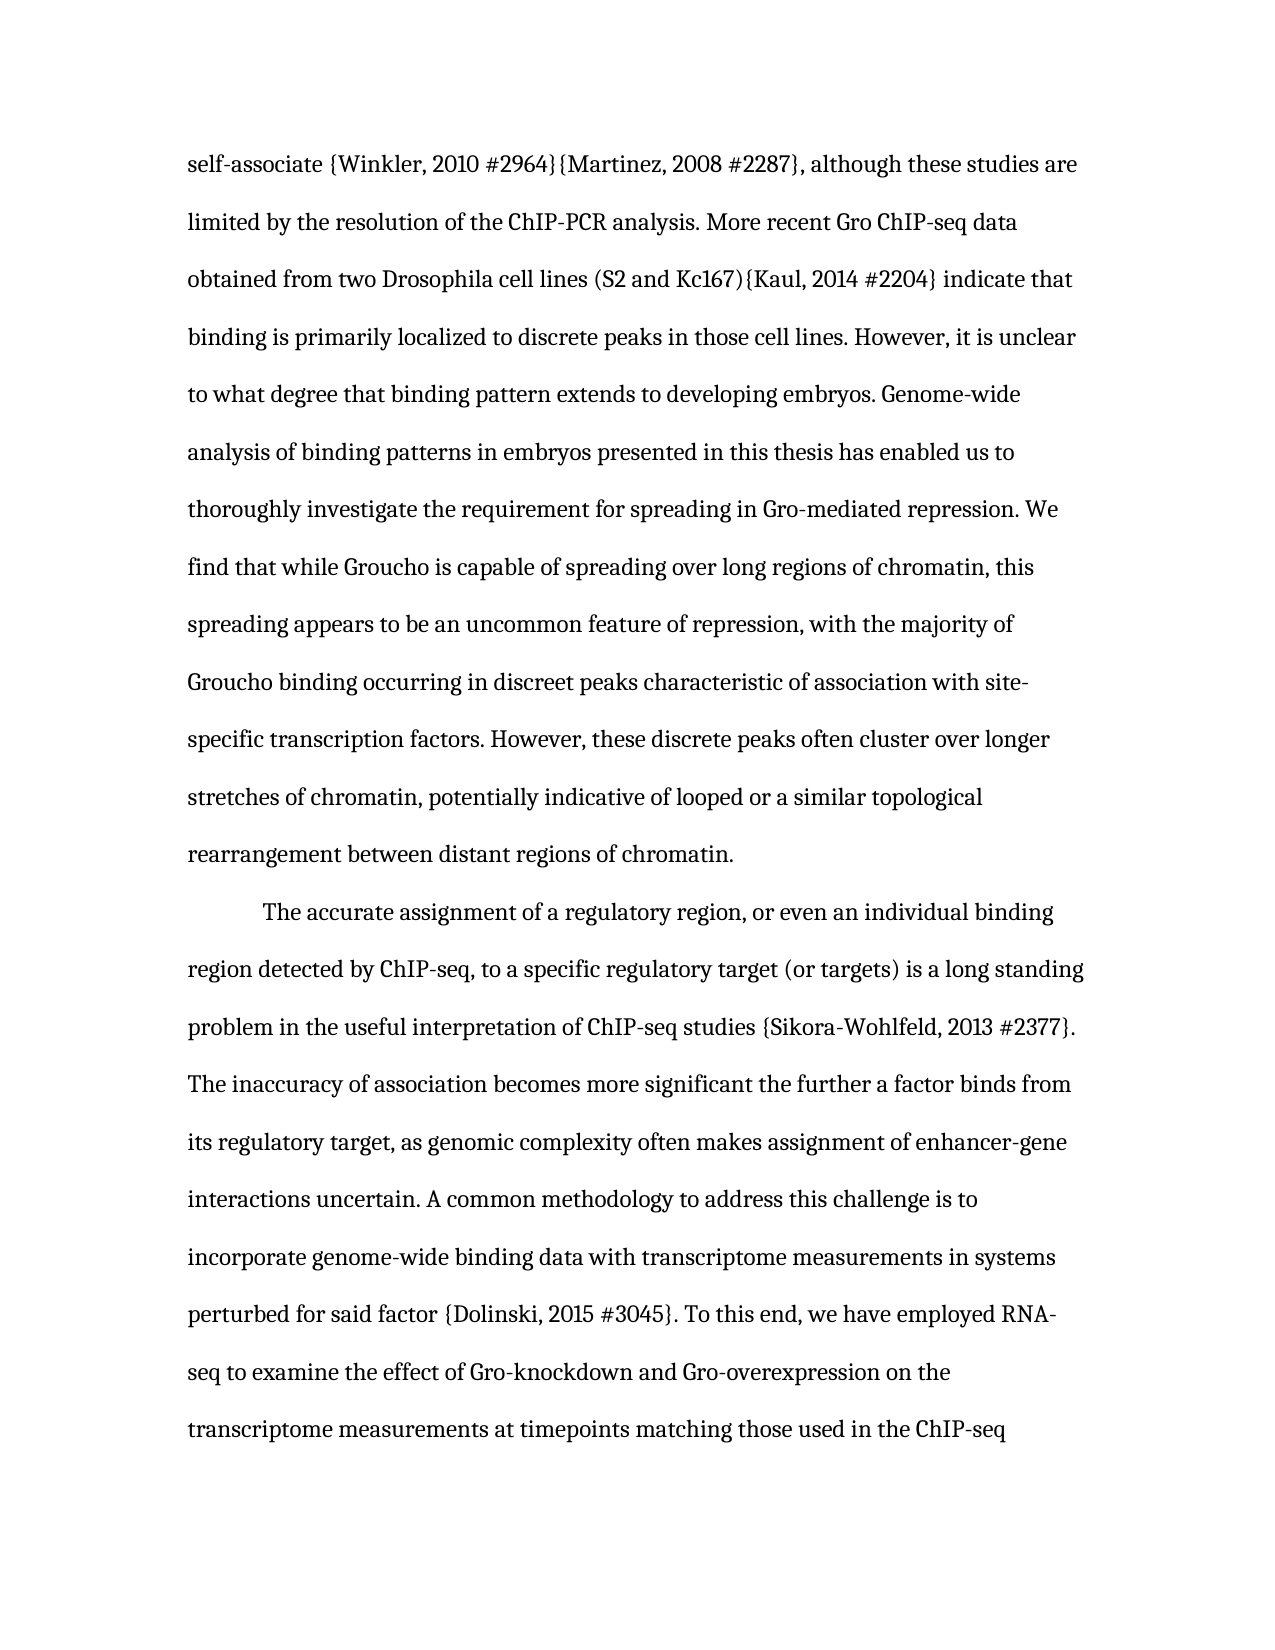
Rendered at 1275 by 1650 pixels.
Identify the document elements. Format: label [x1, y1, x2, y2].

text [187, 897, 1087, 1444]
text [187, 150, 1087, 869]
